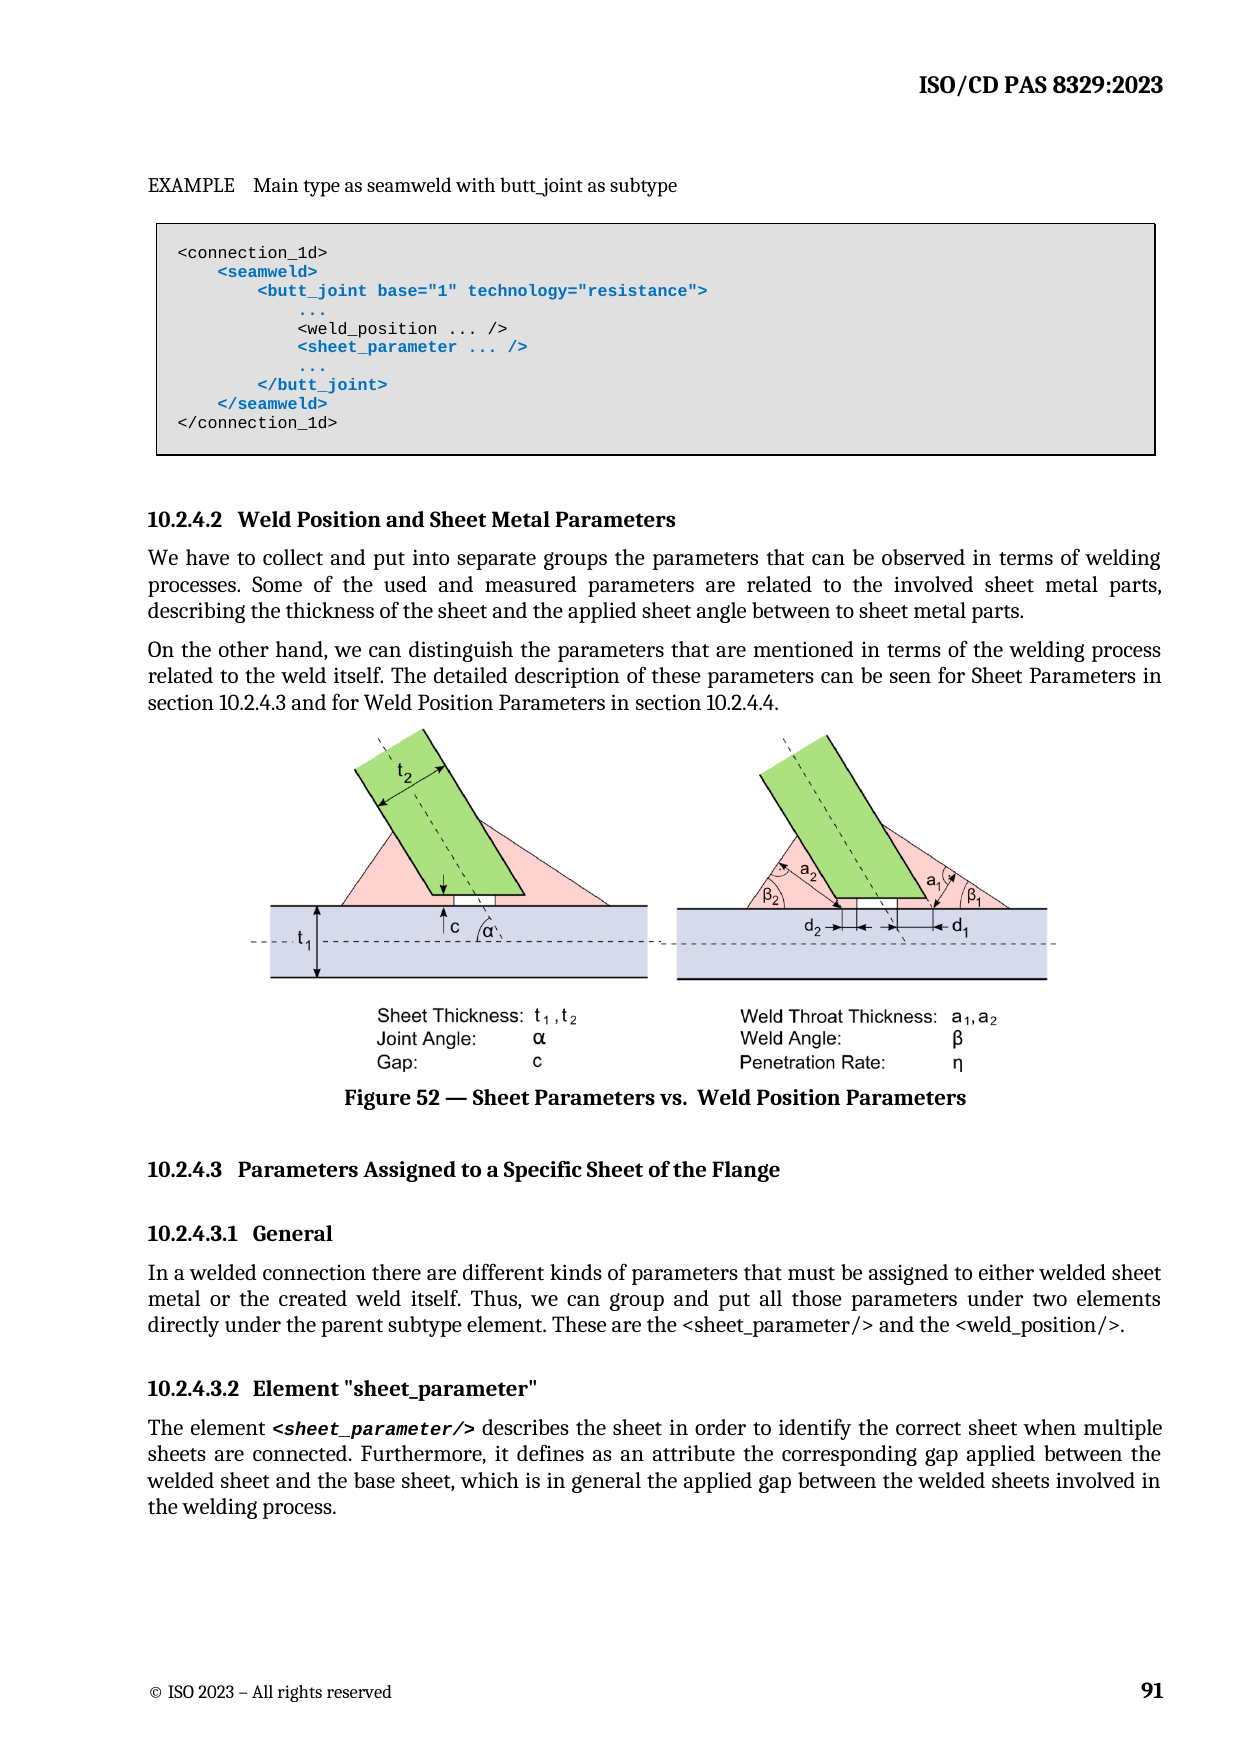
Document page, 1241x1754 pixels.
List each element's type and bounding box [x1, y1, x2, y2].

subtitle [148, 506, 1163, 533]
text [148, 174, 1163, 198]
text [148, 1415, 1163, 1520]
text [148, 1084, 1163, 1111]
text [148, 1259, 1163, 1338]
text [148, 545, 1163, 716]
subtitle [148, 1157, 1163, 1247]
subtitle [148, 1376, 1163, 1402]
picture [251, 728, 1060, 1072]
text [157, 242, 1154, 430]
